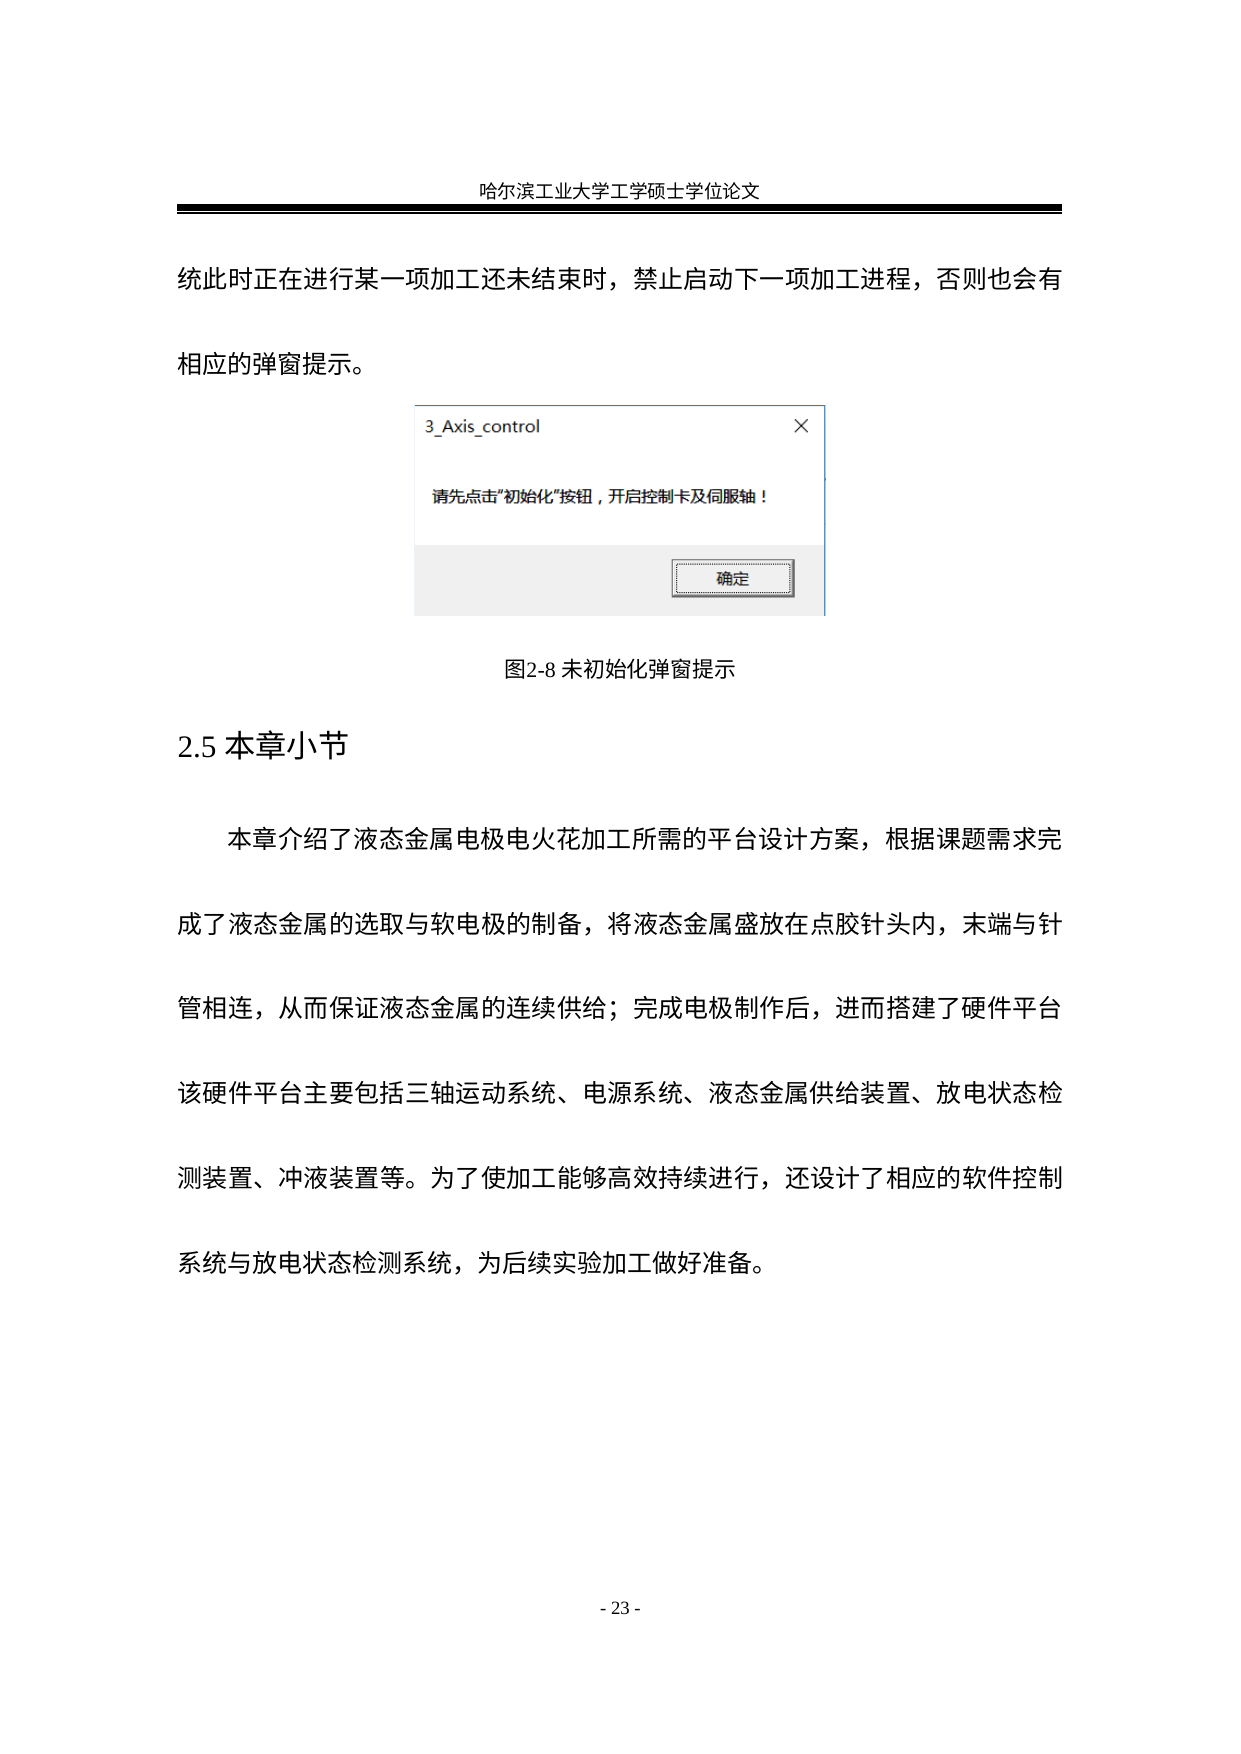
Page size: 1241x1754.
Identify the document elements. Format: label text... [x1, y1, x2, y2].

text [177, 244, 1063, 397]
subtitle 本章小节 [177, 709, 1063, 777]
text 本章介绍了液态金属电极电火花加工所需的平台设计方案，根据课题需求完成了液态金属的选取与软电极的制备，将液态金属盛放在点胶针头内，末端与针管相连，从而保证液态金属的连续供给；完成电极制作后，进而搭建了硬件平台，该硬件平台主要包括三轴运动系统、电源系统、液态金属供给装置、放电状态检测装置、冲液装置等。为了使加工能够高效持续进行，还设计了相应的软件控制系统与放电状态检测系统，为后续实验加工做好准备。 [177, 803, 1063, 1296]
picture [414, 405, 826, 616]
